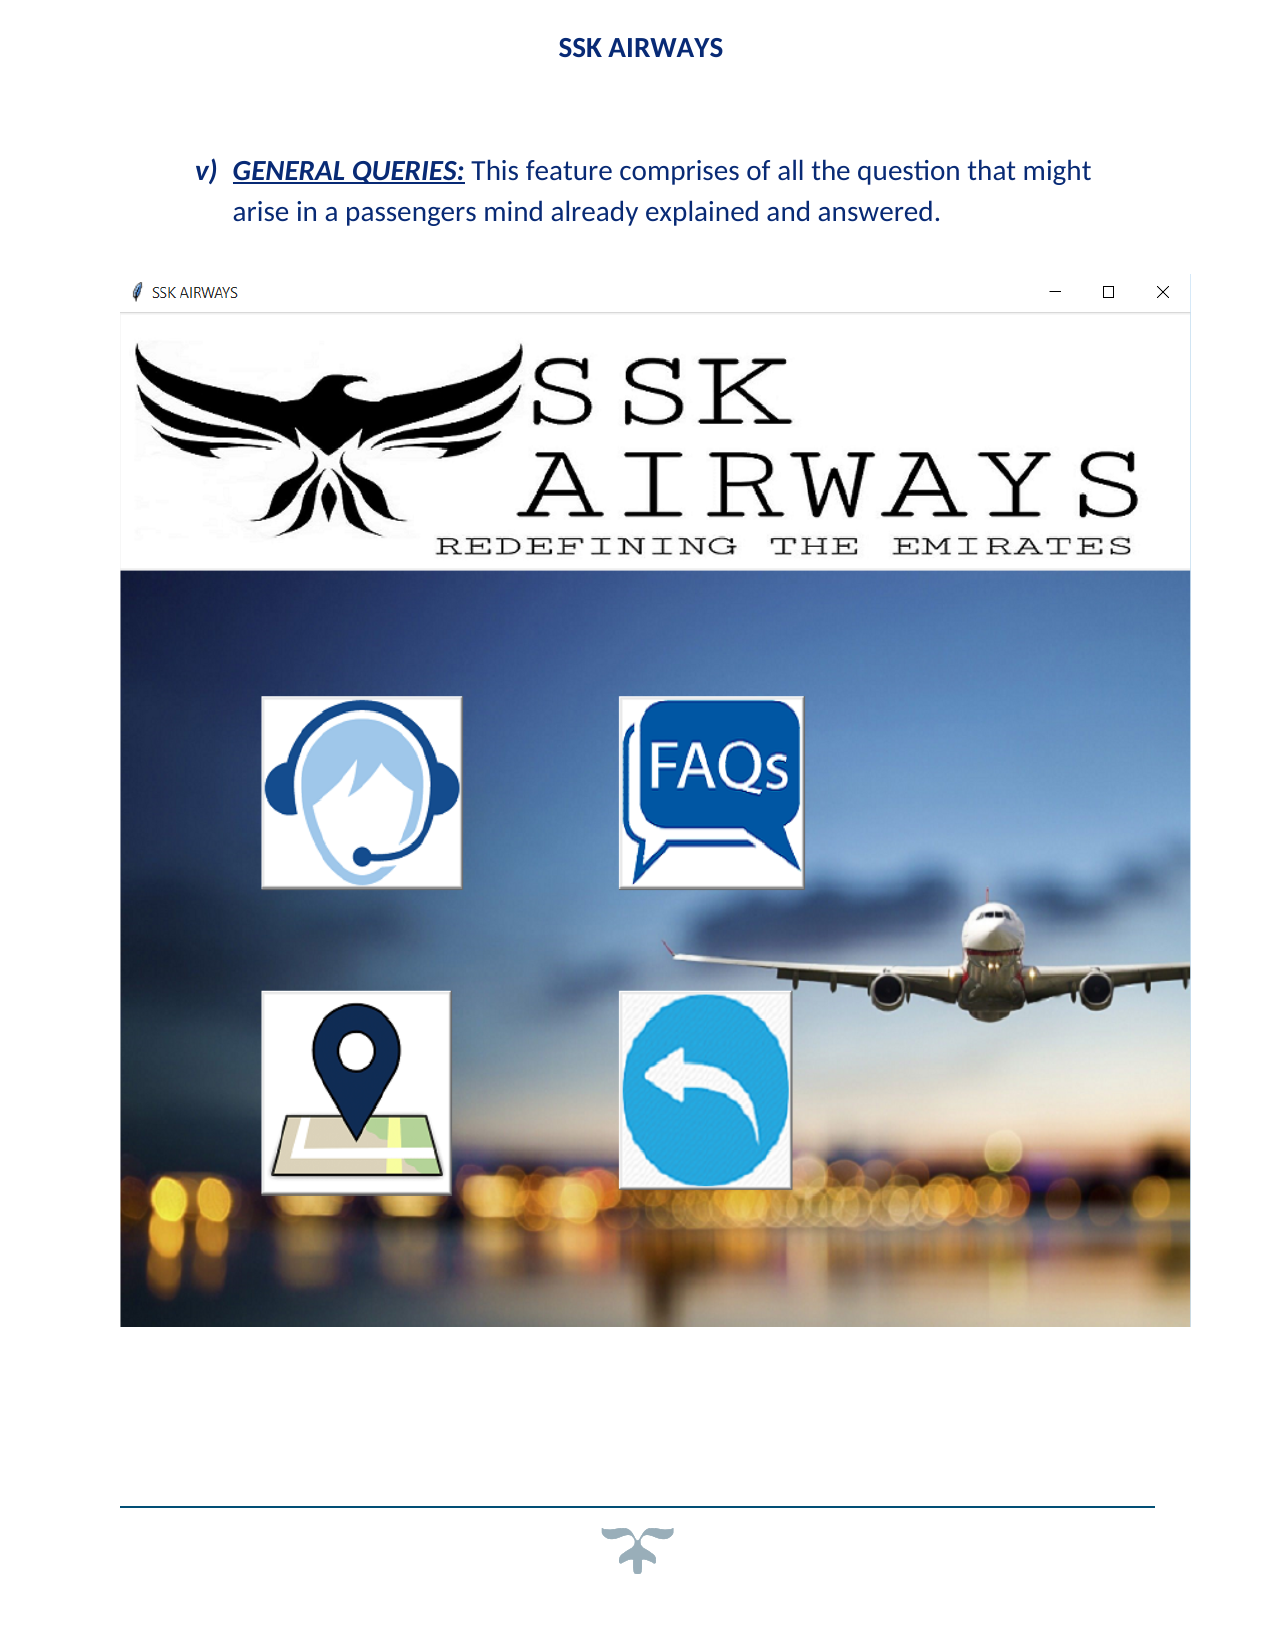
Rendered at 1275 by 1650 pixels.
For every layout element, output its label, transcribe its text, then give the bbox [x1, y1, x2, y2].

list GENERAL QUERIES: This feature comprises of all the question that might arise in a passengers mind already explained and answered. [195, 152, 1155, 228]
picture [120, 274, 1191, 1327]
